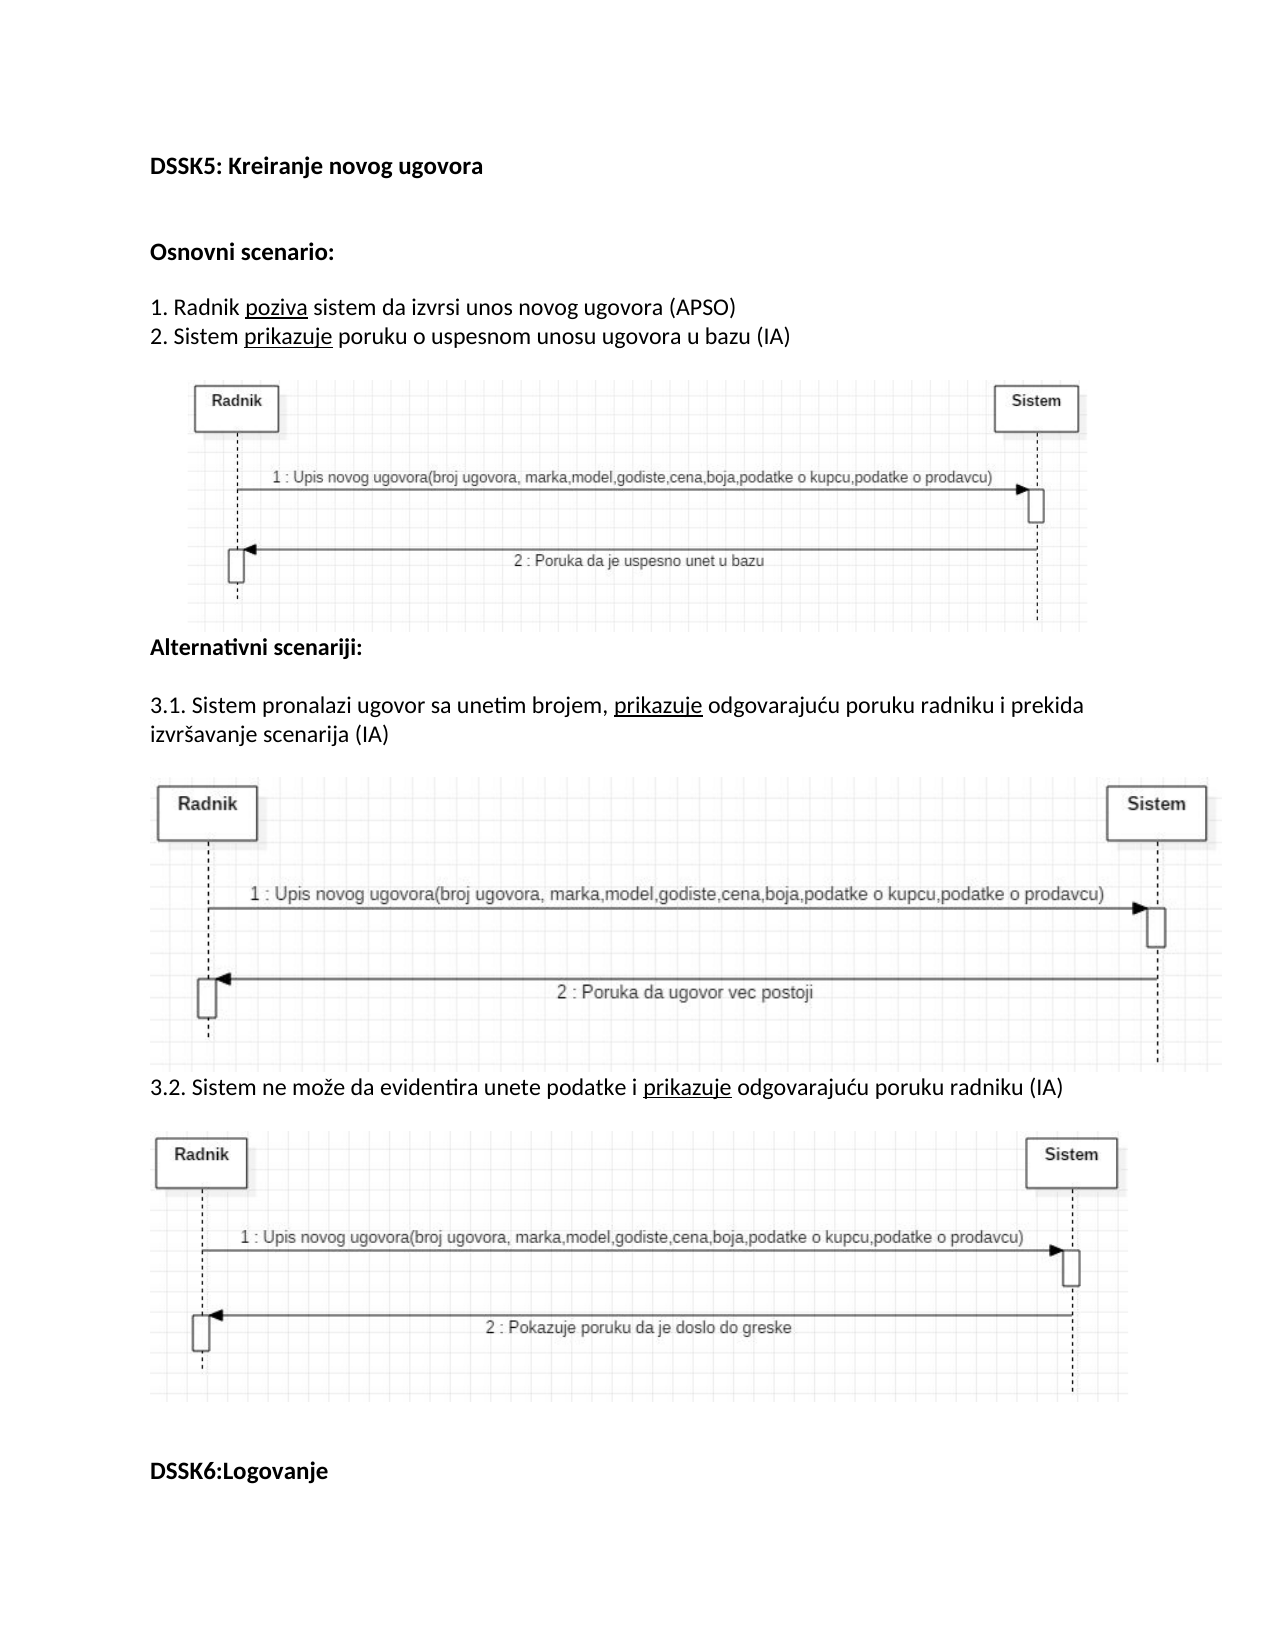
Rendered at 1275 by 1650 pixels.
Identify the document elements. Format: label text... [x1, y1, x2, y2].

picture [187, 380, 1088, 632]
text 3.1. Sistem pronalazi ugovor sa unetim brojem, prikazuje odgovarajuću poruku radniku i prekida izvršavanje scenarija (IA) [150, 690, 1125, 749]
text 3.2. Sistem ne može da evidentira unete podatke i prikazuje odgovarajuću poruku radniku (IA) [150, 1072, 1125, 1101]
picture [150, 777, 1222, 1072]
text Alternativni scenariji: [150, 632, 1125, 661]
text Osnovni scenario: [150, 236, 1125, 267]
text DSSK5: Kreiranje novog ugovora [150, 150, 1125, 181]
picture [150, 1131, 1129, 1402]
text 2. Sistem prikazuje poruku o uspesnom unosu ugovora u bazu (IA) [150, 321, 1125, 351]
text DSSK6:Logovanje [150, 1455, 1125, 1485]
text 1. Radnik poziva sistem da izvrsi unos novog ugovora (APSO) [150, 292, 1125, 321]
